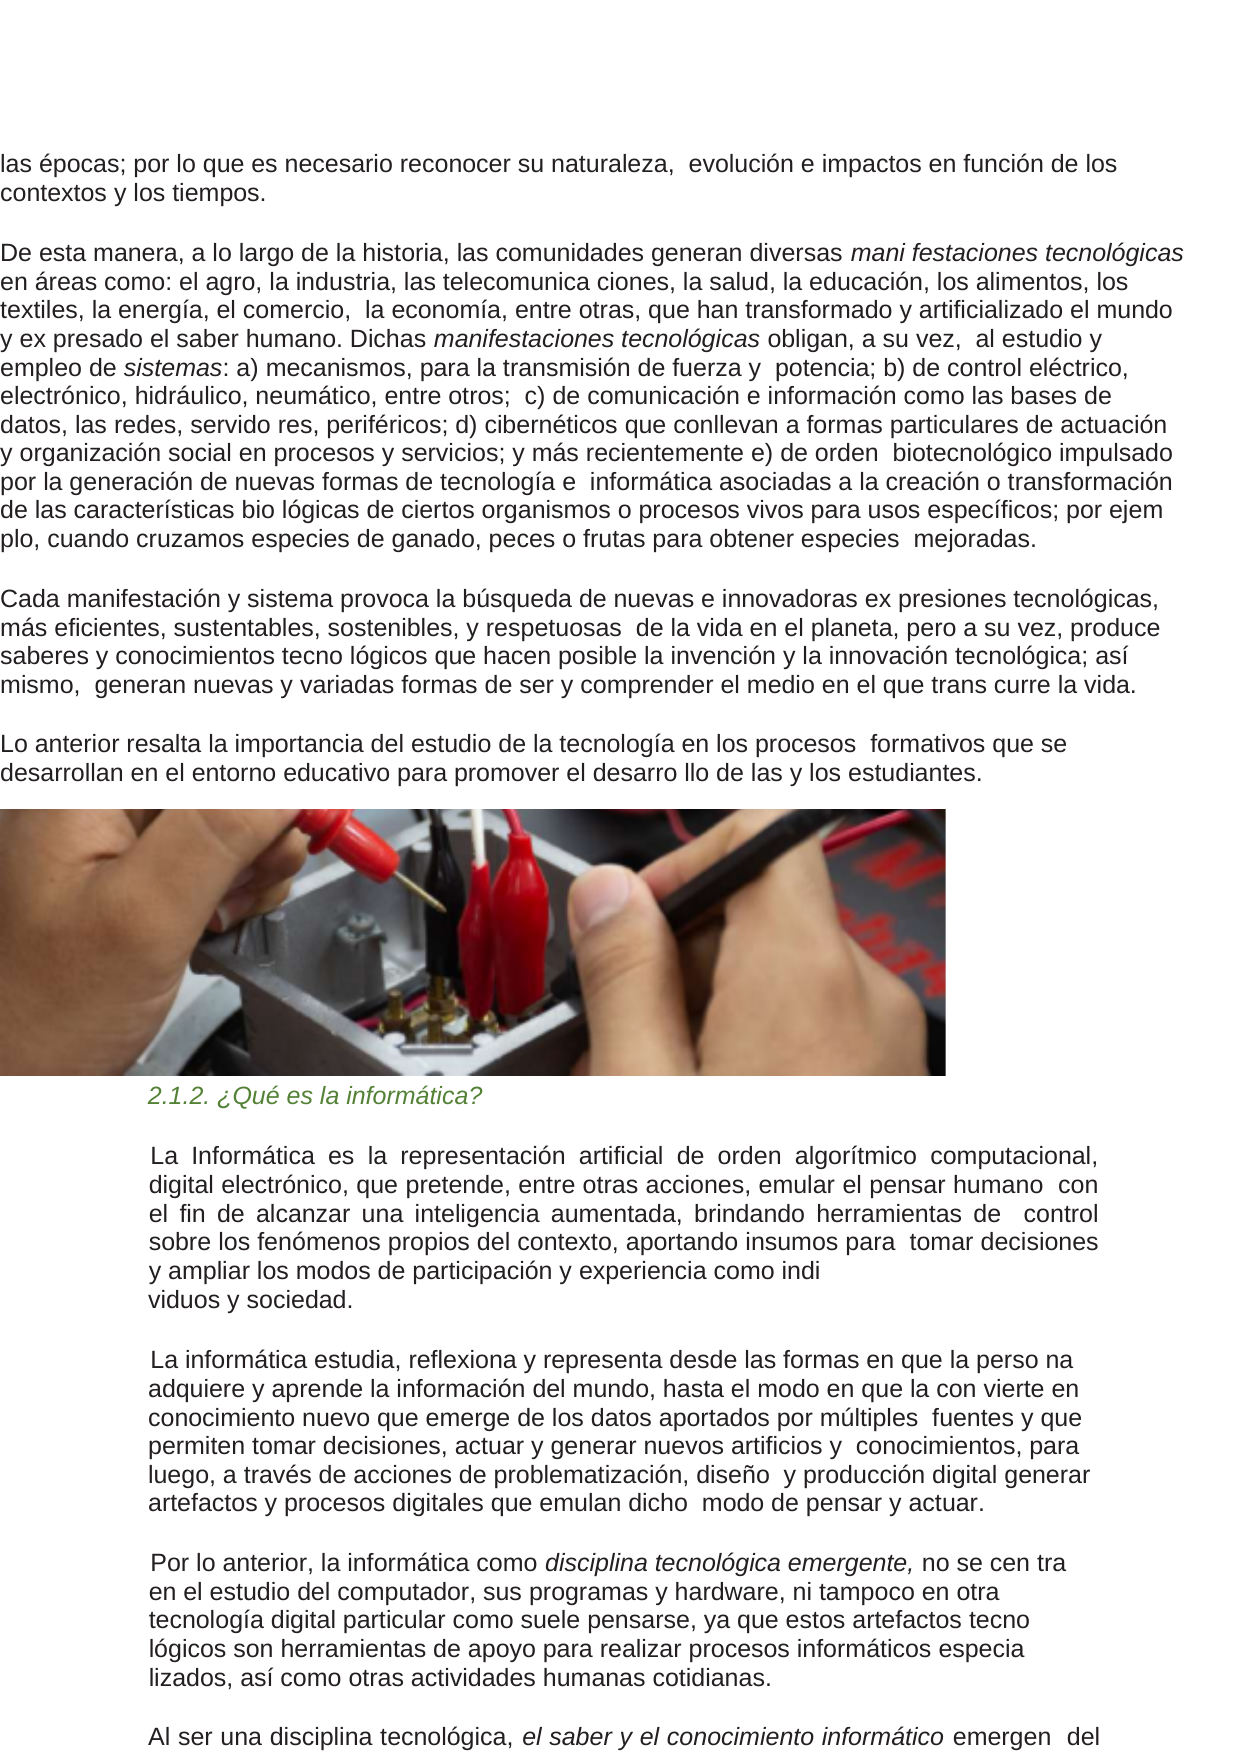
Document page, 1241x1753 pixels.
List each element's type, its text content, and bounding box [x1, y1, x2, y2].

text viduos y sociedad. [148, 1285, 1188, 1314]
text De esta manera, a lo largo de la historia, las comunidades generan diversas mani festaciones tecnológicas en áreas como: el agro, la industria, las telecomunica ciones, la salud, la educación, los alimentos, los textiles, la energía, el comercio, la economía, entre otras, que han transformado y artificializado el mundo y ex presado el saber humano. Dichas manifestaciones tecnológicas obligan, a su vez, al estudio y empleo de sistemas: a) mecanismos, para la transmisión de fuerza y potencia; b) de control eléctrico, electrónico, hidráulico, neumático, entre otros; c) de comunicación e información como las bases de datos, las redes, servido res, periféricos; d) cibernéticos que conllevan a formas particulares de actuación y organización social en procesos y servicios; y más recientemente e) de orden biotecnológico impulsado por la generación de nuevas formas de tecnología e informática asociadas a la creación o transformación de las características bio lógicas de ciertos organismos o procesos vivos para usos específicos; por ejem plo, cuando cruzamos especies de ganado, peces o frutas para obtener especies mejoradas. [0, 239, 1188, 553]
text La Informática es la representación artificial de orden algorítmico computacional, digital electrónico, que pretende, entre otras acciones, emular el pensar humano con el fin de alcanzar una inteligencia aumentada, brindando herramientas de control sobre los fenómenos propios del contexto, aportando insumos para tomar decisiones y ampliar los modos de participación y experiencia como indi [148, 1142, 1100, 1284]
text Cada manifestación y sistema provoca la búsqueda de nuevas e innovadoras ex presiones tecnológicas, más eficientes, sustentables, sostenibles, y respetuosas de la vida en el planeta, pero a su vez, produce saberes y conocimientos tecno lógicos que hacen posible la invención y la innovación tecnológica; así mismo, generan nuevas y variadas formas de ser y comprender el medio en el que trans curre la vida. [0, 584, 1188, 698]
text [0, 150, 1188, 207]
text Por lo anterior, la informática como disciplina tecnológica emergente, no se cen tra en el estudio del computador, sus programas y hardware, ni tampoco en otra tecnología digital particular como suele pensarse, ya que estos artefactos tecno lógicos son herramientas de apoyo para realizar procesos informáticos especia lizados, así como otras actividades humanas cotidianas. [148, 1549, 1100, 1691]
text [148, 1723, 1100, 1751]
text La informática estudia, reflexiona y representa desde las formas en que la perso na adquiere y aprende la información del mundo, hasta el modo en que la con vierte en conocimiento nuevo que emerge de los datos aportados por múltiples fuentes y que permiten tomar decisiones, actuar y generar nuevos artificios y conocimientos, para luego, a través de acciones de problematización, diseño y producción digital generar artefactos y procesos digitales que emulan dicho modo de pensar y actuar. [148, 1346, 1100, 1517]
text 2.1.2. ¿Qué es la informática? [148, 1081, 1188, 1110]
picture [0, 809, 946, 1076]
text Lo anterior resalta la importancia del estudio de la tecnología en los procesos formativos que se desarrollan en el entorno educativo para promover el desarro llo de las y los estudiantes. [0, 730, 1188, 787]
